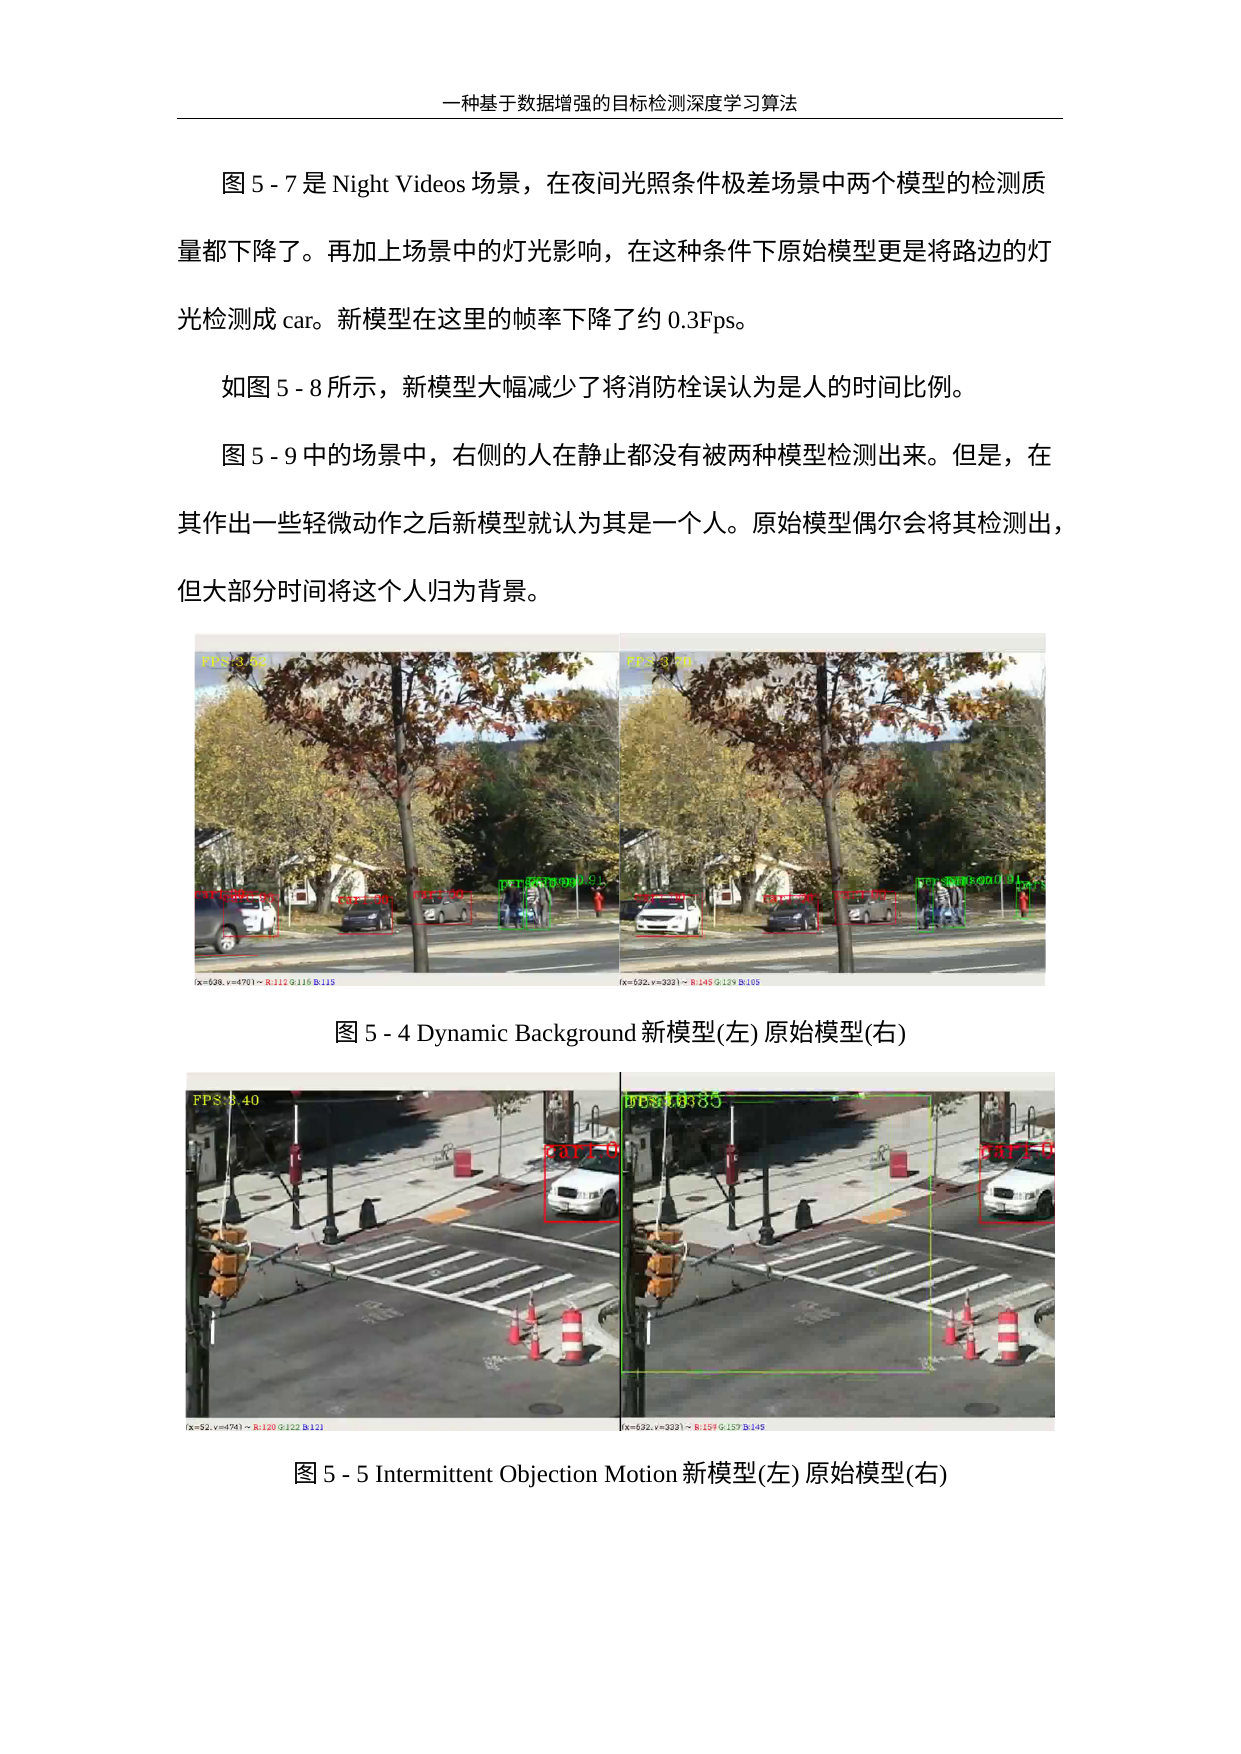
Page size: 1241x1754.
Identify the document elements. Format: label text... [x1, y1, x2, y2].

picture [194, 633, 1046, 986]
text 图5 - 4 Dynamic Background新模型(左) 原始模型(右) [177, 997, 1063, 1064]
text 如图5 - 8所示，新模型大幅减少了将消防栓误认为是人的时间比例。 [177, 351, 1063, 419]
text 图5 - 9中的场景中，右侧的人在静止都没有被两种模型检测出来。但是，在其作出一些轻微动作之后新模型就认为其是一个人。原始模型偶尔会将其检测出，但大部分时间将这个人归为背景。 [177, 419, 1063, 623]
text 图5 - 5 Intermittent Objection Motion新模型(左) 原始模型(右) [177, 1438, 1063, 1506]
picture [185, 1072, 1055, 1431]
text 图5 - 7是Night Videos场景，在夜间光照条件极差场景中两个模型的检测质量都下降了。再加上场景中的灯光影响，在这种条件下原始模型更是将路边的灯光检测成car。新模型在这里的帧率下降了约0.3Fps。 [177, 148, 1063, 351]
